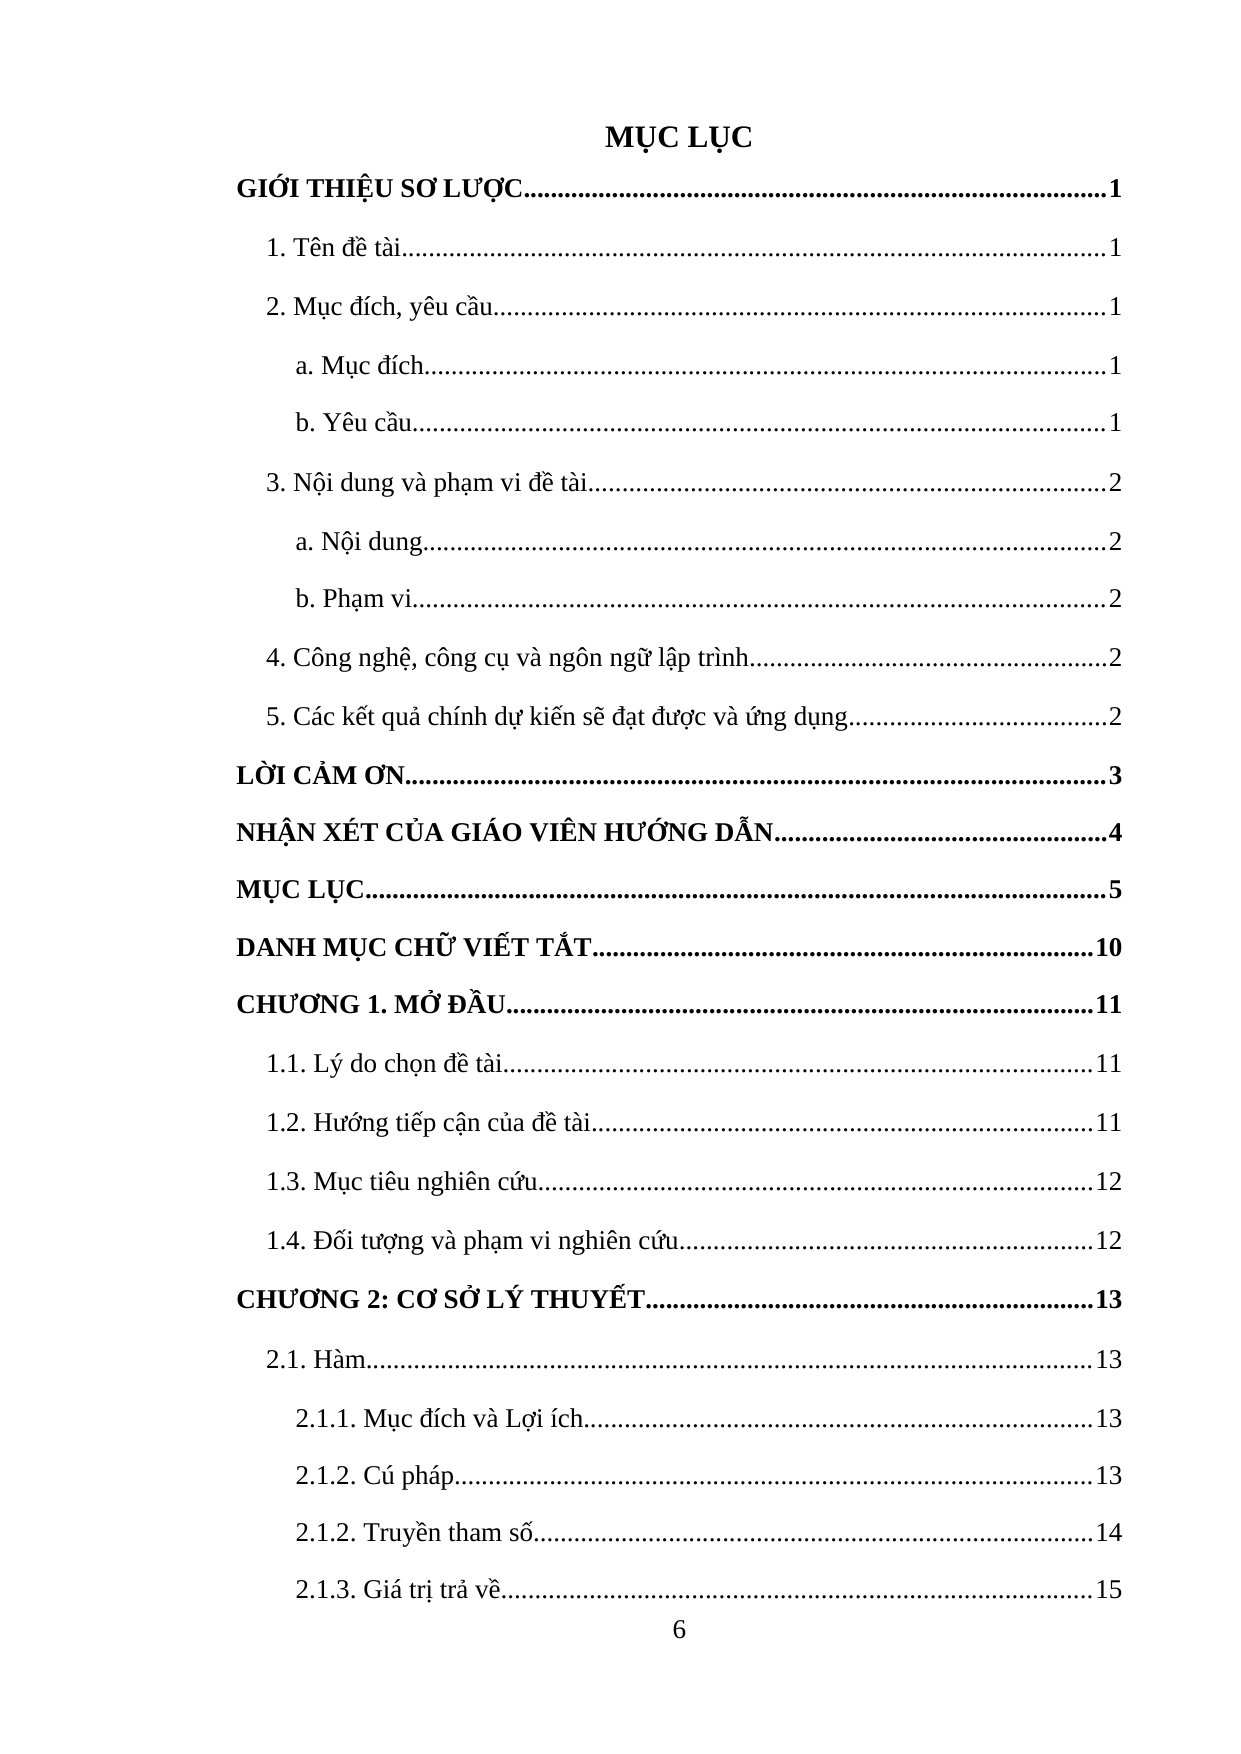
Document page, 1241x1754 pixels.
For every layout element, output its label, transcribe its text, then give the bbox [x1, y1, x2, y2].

subtitle MỤC LỤC [177, 118, 1122, 154]
